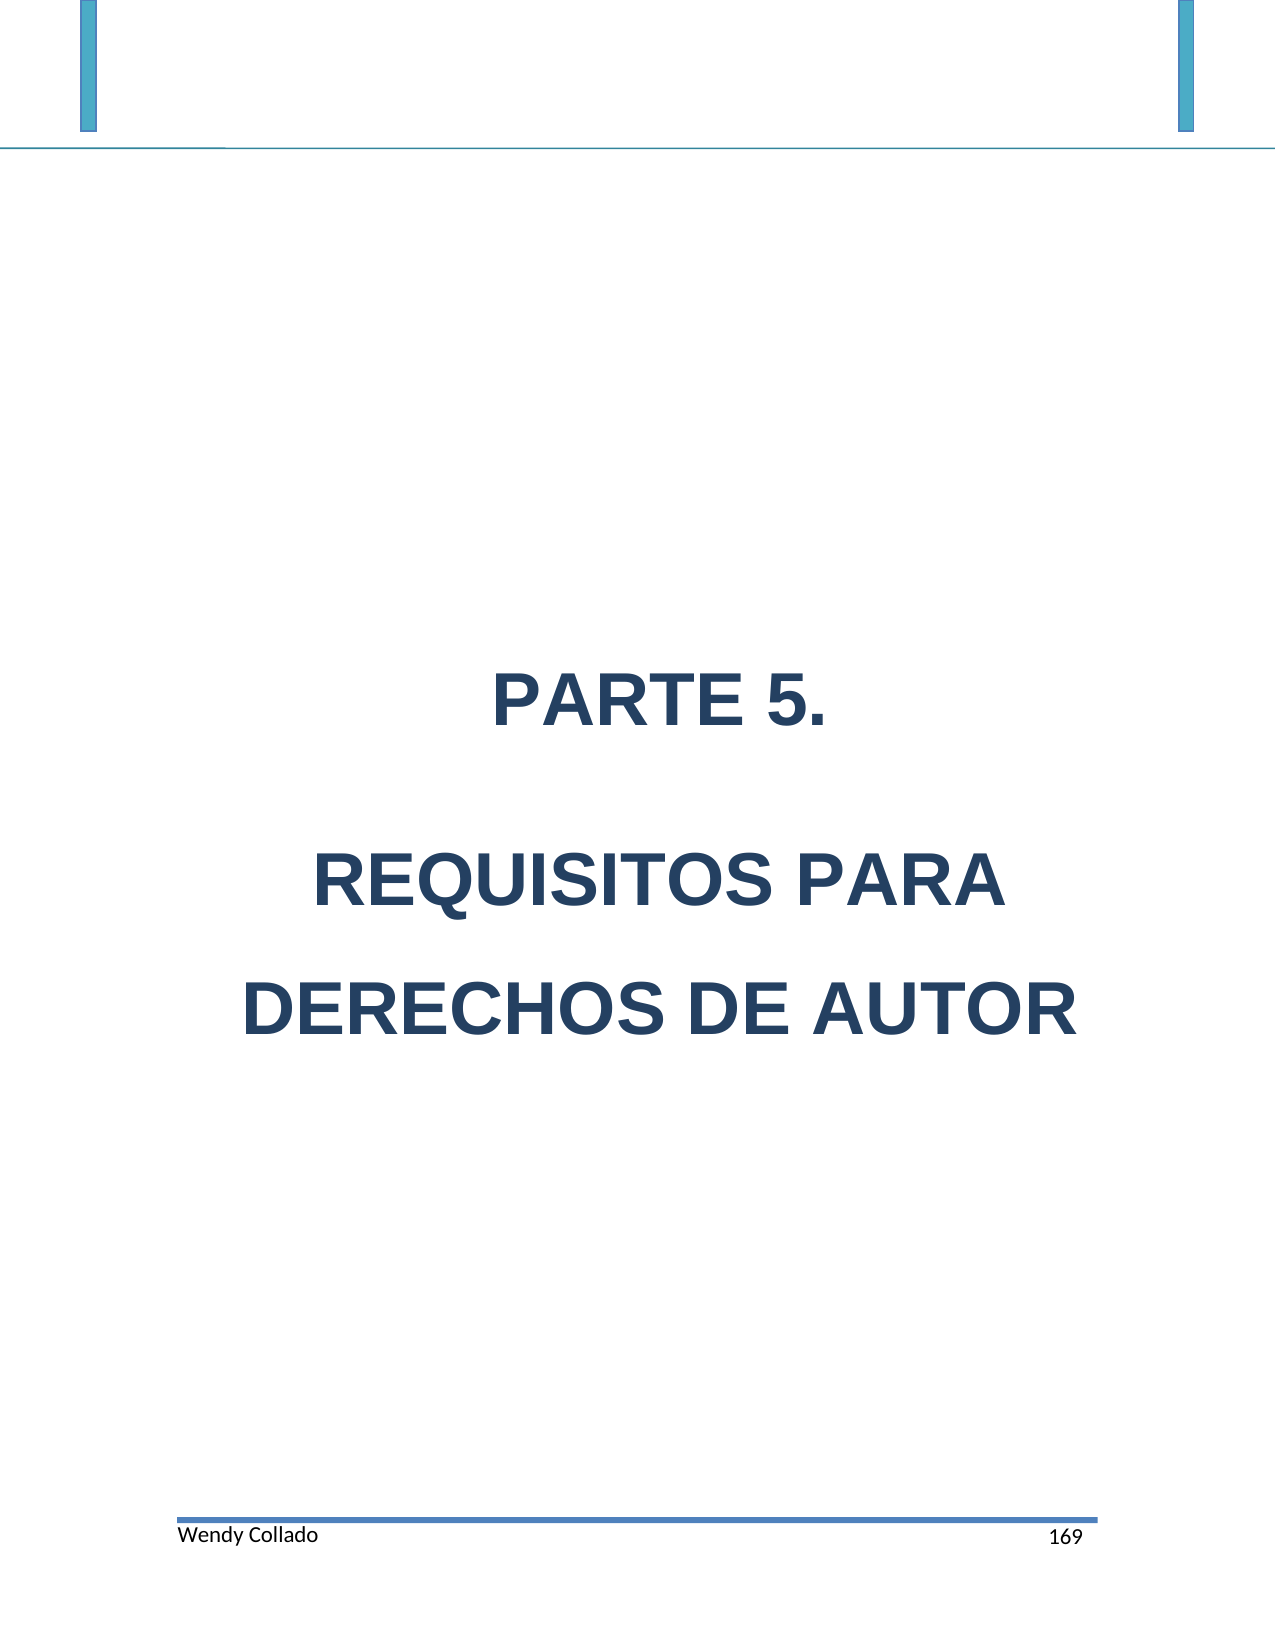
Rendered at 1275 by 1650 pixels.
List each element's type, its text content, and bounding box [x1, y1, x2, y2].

subtitle PARTE 5. [222, 655, 1098, 742]
subtitle REQUISITOS PARA DERECHOS DE AUTOR [222, 835, 1098, 1050]
